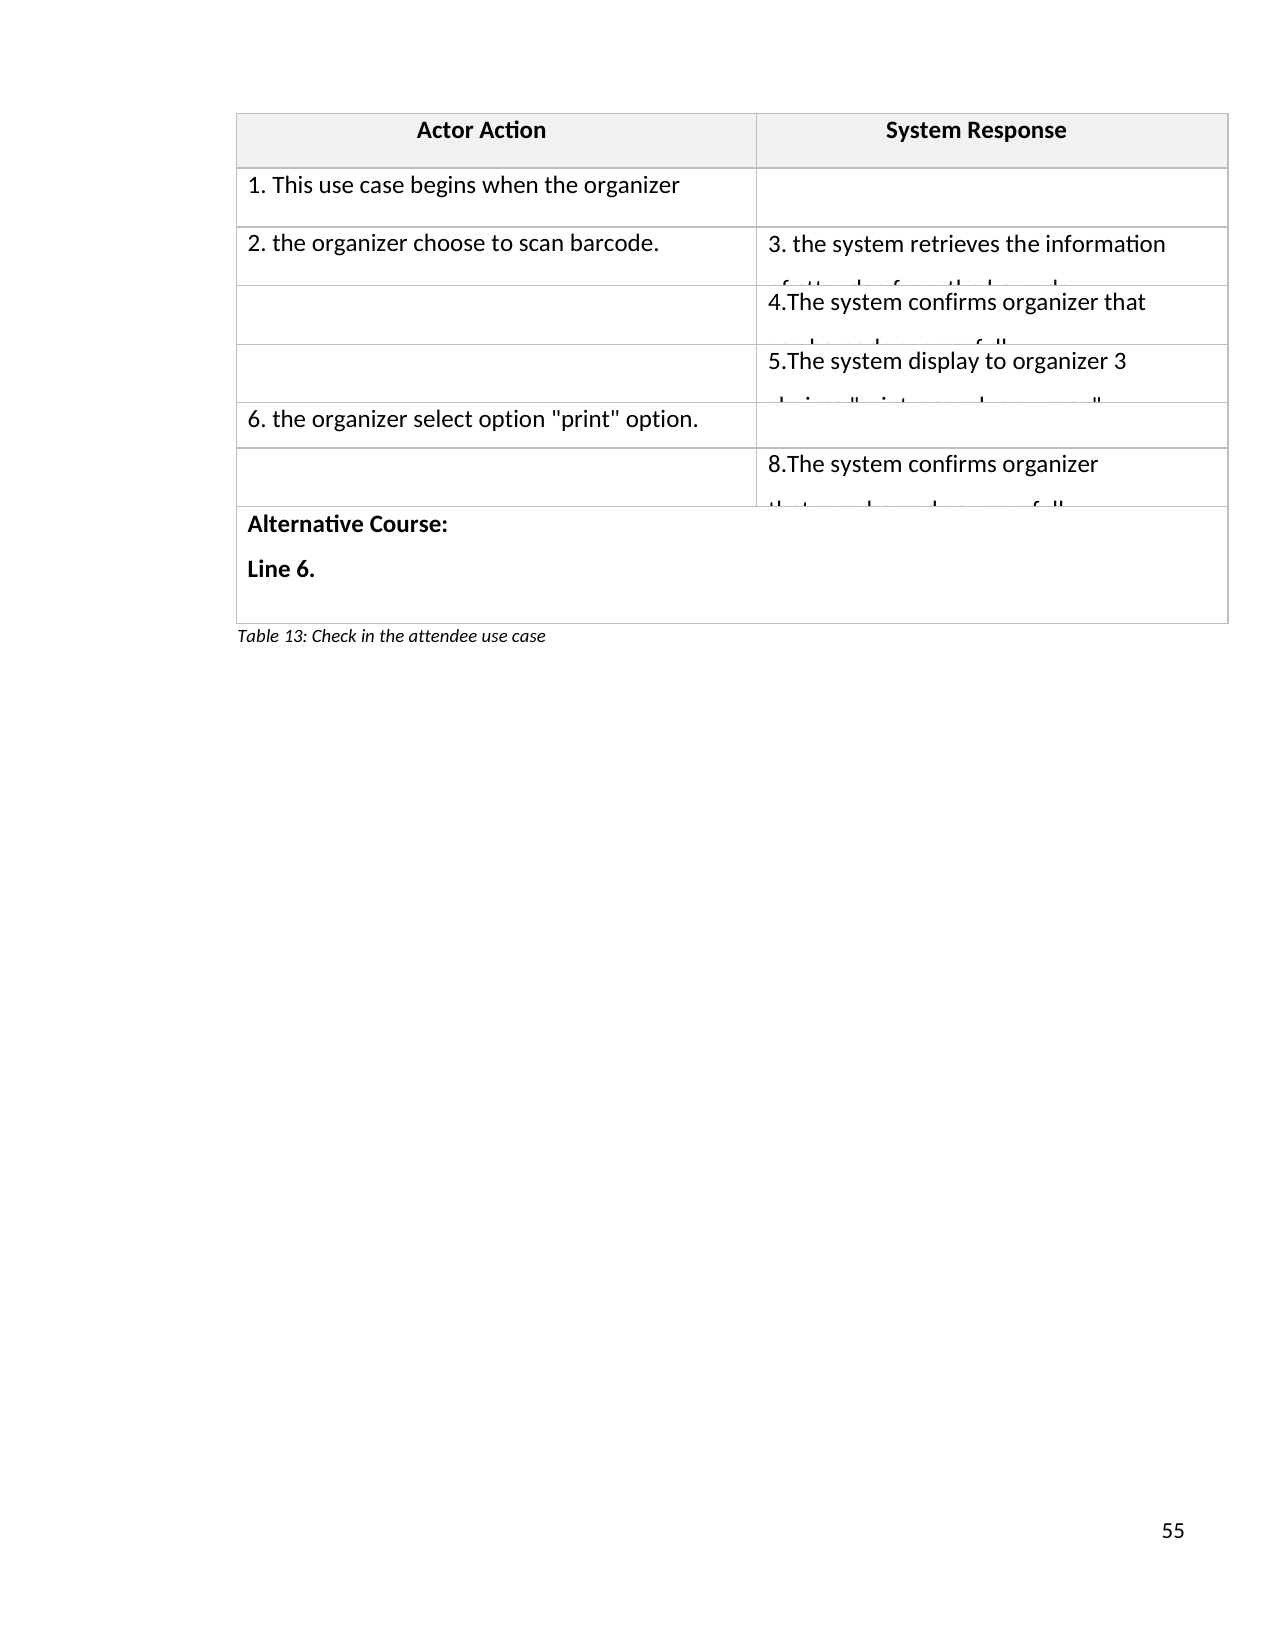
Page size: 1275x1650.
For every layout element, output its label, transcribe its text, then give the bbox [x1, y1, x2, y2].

table_cell 1. This use case begins when the organizer wants to scan attendee’s barcode. [237, 169, 756, 226]
table_cell [237, 449, 756, 506]
table_cell [237, 286, 756, 343]
table_cell 6. the organizer select option "print" option. [237, 403, 756, 447]
table_cell 4.The system confirms organizer that can barcode successfully. [757, 286, 1227, 343]
table_cell [757, 169, 1227, 226]
table_header System Response [757, 114, 1227, 167]
table_cell Alternative Course: Line 6. If organizer choose "Cancel" and the system will do nothing. [237, 507, 1227, 622]
table_cell [237, 345, 756, 402]
table_cell 2. the organizer choose to scan barcode. [237, 228, 756, 285]
table_header Actor Action [237, 114, 756, 167]
table_cell 5.The system display to organizer 3 choices "print, cancel, new scan". [757, 345, 1227, 402]
table_cell 3. the system retrieves the information of attendee from the barcode. [757, 228, 1227, 285]
table_cell 8.The system confirms organizer that scan barcode successfully. [757, 449, 1227, 506]
text Table 13: Check in the attendee use case [237, 624, 1242, 648]
table_cell [757, 403, 1227, 447]
